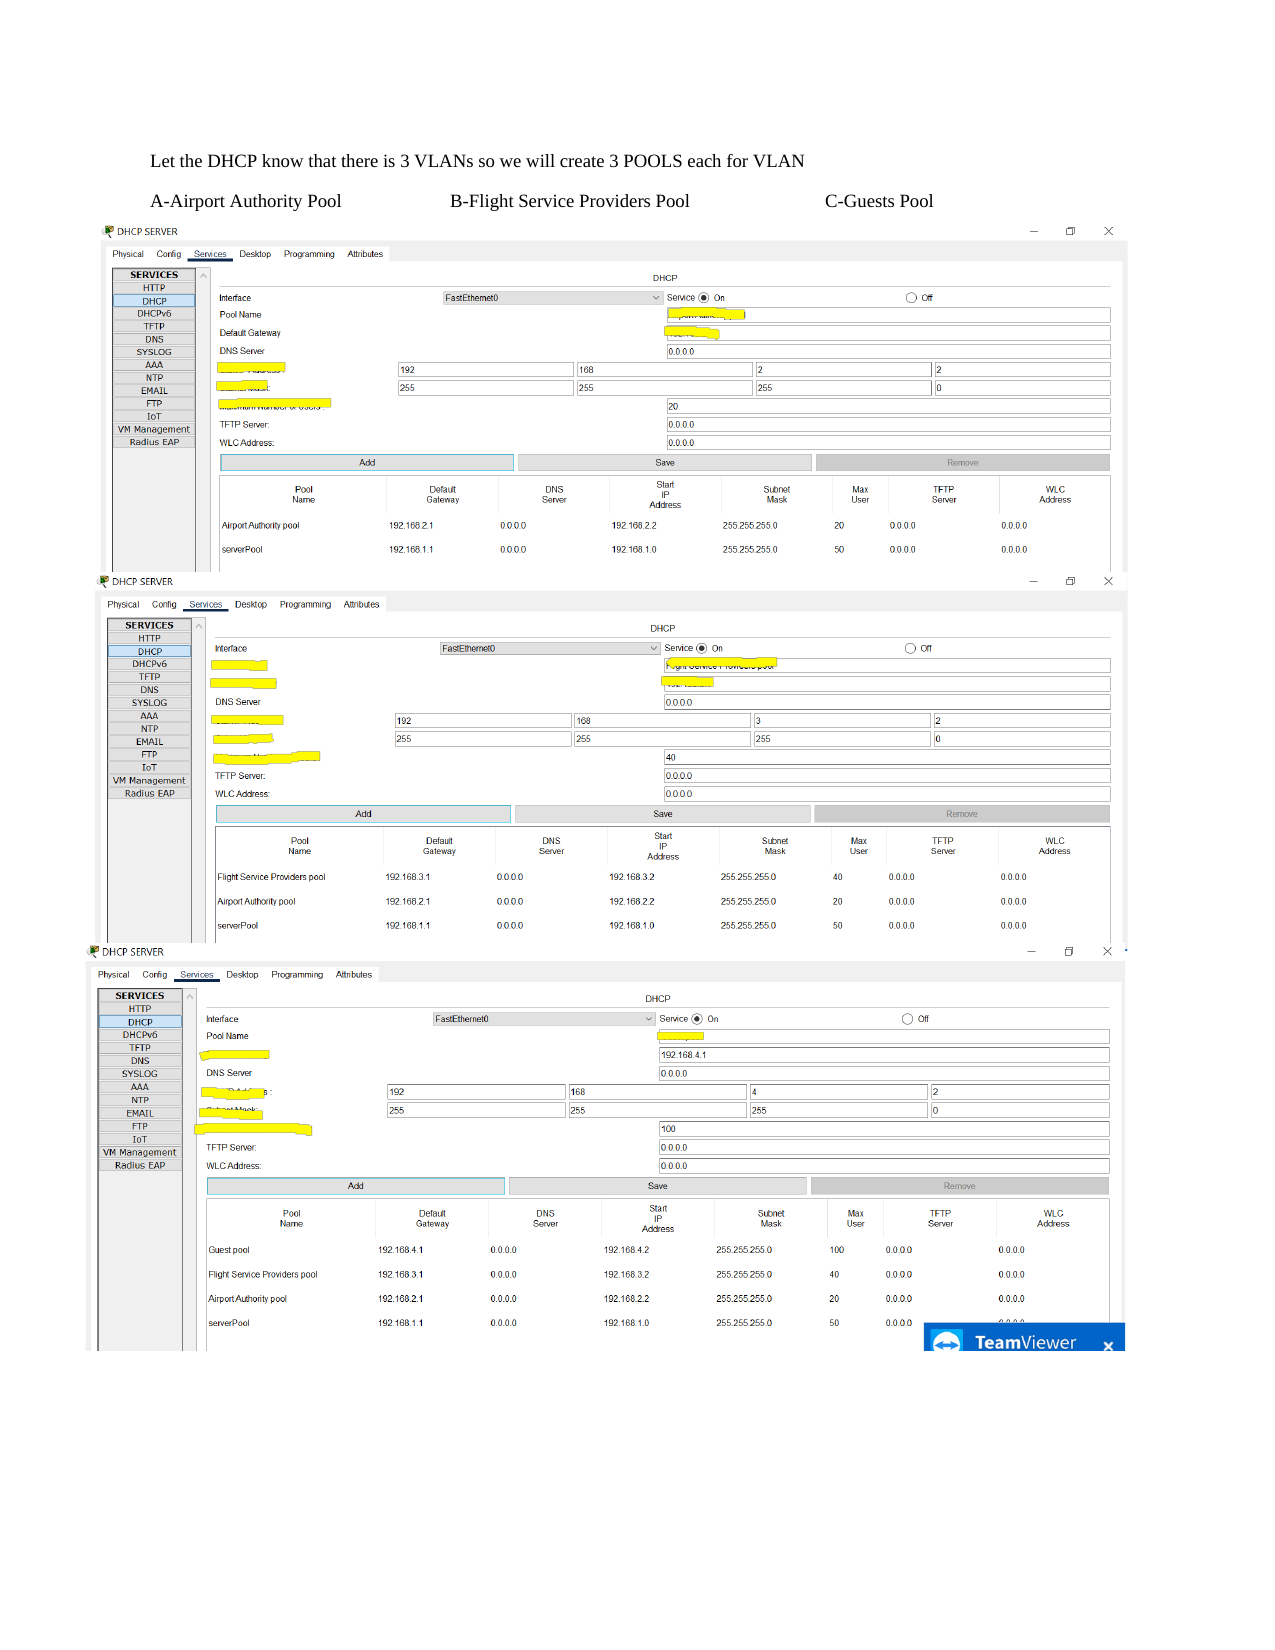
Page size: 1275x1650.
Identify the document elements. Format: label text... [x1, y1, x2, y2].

text A-Airport Authority Pool B-Flight Service Providers Pool C-Guests Pool [150, 190, 1125, 211]
text Let the DHCP know that there is 3 VLANs so we will create 3 POOLS each for VLAN [150, 150, 1125, 172]
picture [85, 222, 1128, 1351]
